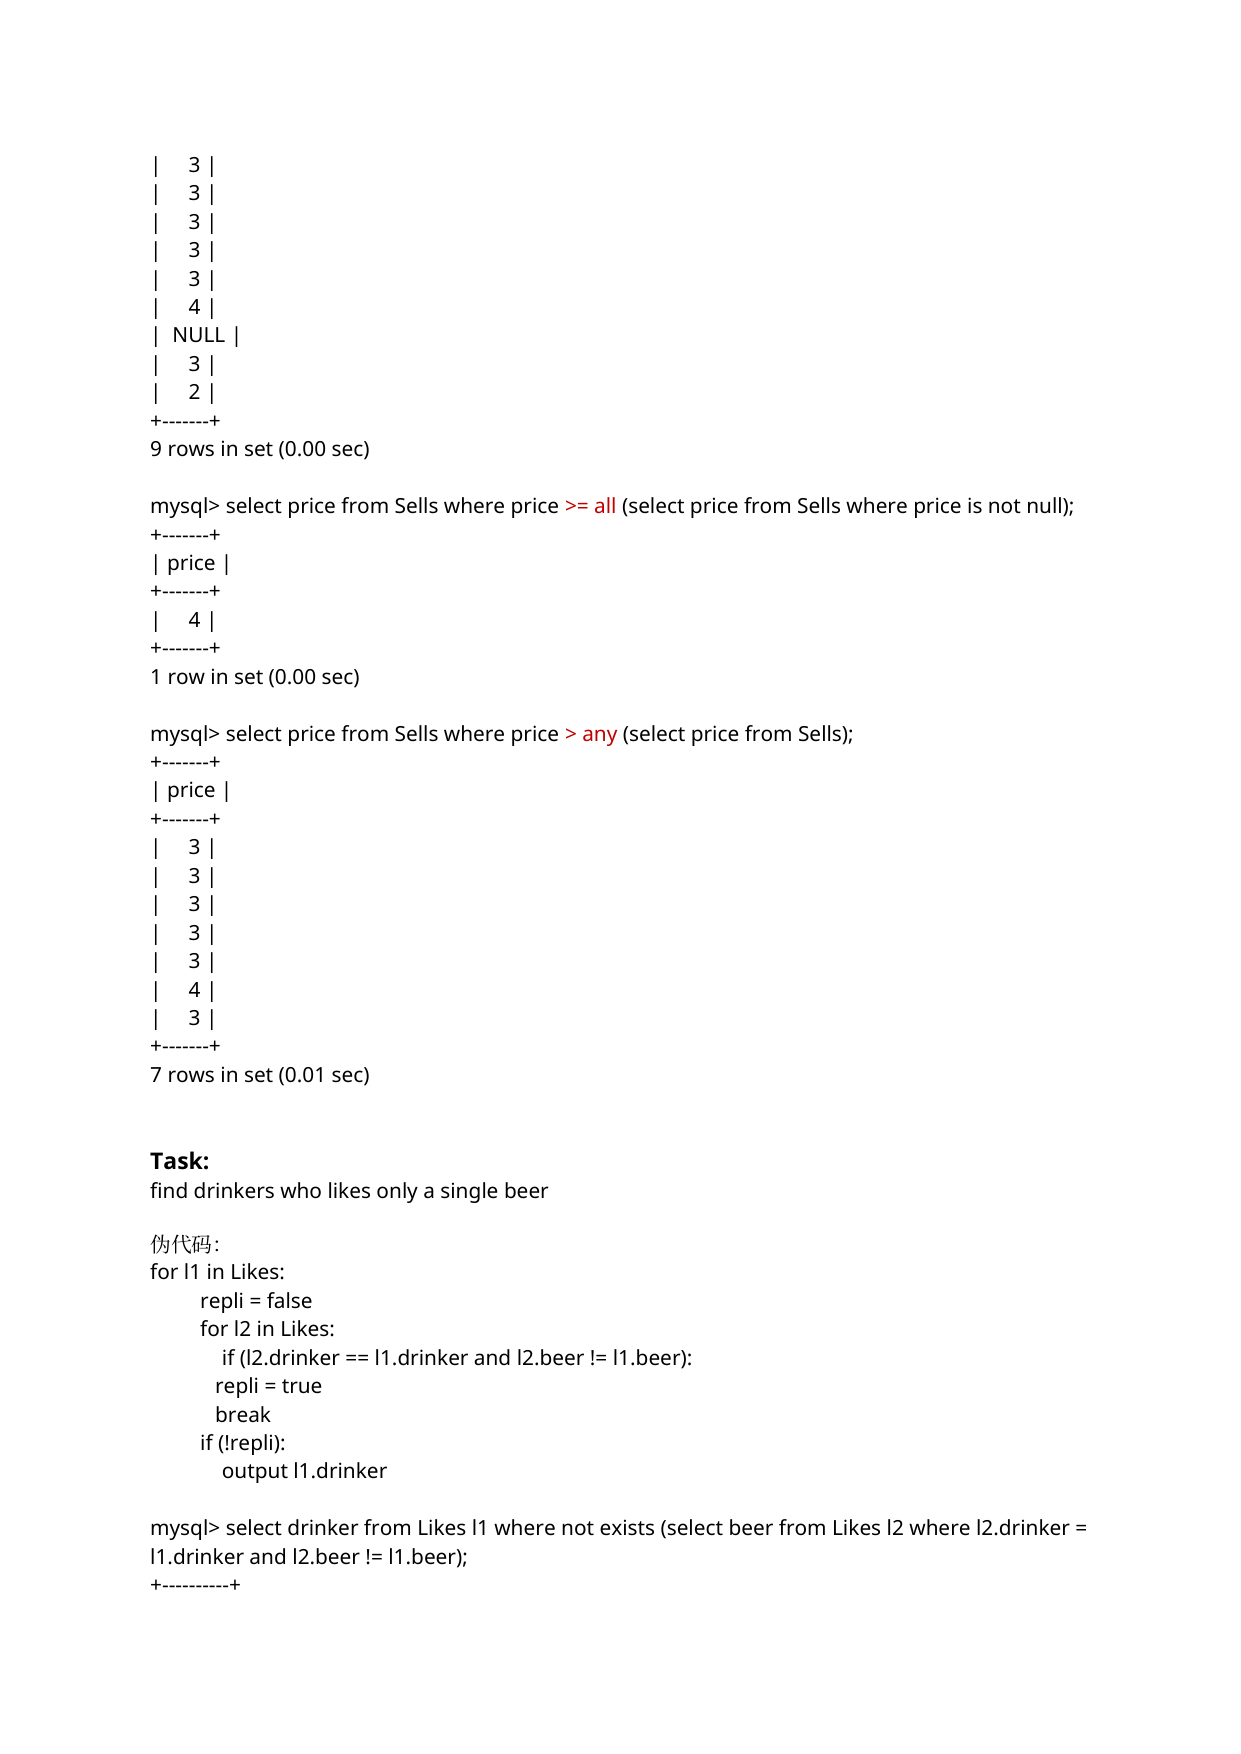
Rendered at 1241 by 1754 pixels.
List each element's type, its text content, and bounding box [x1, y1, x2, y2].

text | 3 | [150, 832, 1090, 861]
text +----------+ [150, 1570, 1090, 1599]
text 伪代码： [150, 1233, 1090, 1257]
text +-------+ [150, 804, 1090, 832]
text 9 rows in set (0.00 sec) [150, 434, 1090, 463]
text break [150, 1400, 1090, 1428]
text | 3 | [150, 918, 1090, 946]
text | 3 | [150, 150, 1090, 178]
text | 3 | [150, 264, 1090, 292]
text +-------+ [150, 1032, 1090, 1060]
text for l2 in Likes: [150, 1314, 1090, 1343]
text +-------+ [150, 747, 1090, 776]
text output l1.drinker [150, 1457, 1090, 1485]
text Task: [150, 1145, 1090, 1177]
text | 3 | [150, 946, 1090, 975]
text | 3 | [150, 207, 1090, 235]
text +-------+ [150, 577, 1090, 605]
text | 3 | [150, 861, 1090, 889]
text | NULL | [150, 321, 1090, 349]
text repli = false [150, 1286, 1090, 1314]
text +-------+ [150, 520, 1090, 548]
text 1 row in set (0.00 sec) [150, 662, 1090, 690]
text +-------+ [150, 633, 1090, 662]
text | 3 | [150, 178, 1090, 207]
text repli = true [150, 1371, 1090, 1400]
text +-------+ [150, 406, 1090, 434]
text | 3 | [150, 1003, 1090, 1032]
text | 3 | [150, 235, 1090, 264]
text | price | [150, 548, 1090, 577]
text mysql> select drinker from Likes l1 where not exists (select beer from Likes l2 where l2.drinker = l1.drinker and l2.beer != l1.beer); [150, 1513, 1090, 1570]
text find drinkers who likes only a single beer [150, 1177, 1090, 1205]
text | 4 | [150, 605, 1090, 633]
text mysql> select price from Sells where price > any (select price from Sells); [150, 719, 1090, 747]
text | 4 | [150, 975, 1090, 1003]
text | 3 | [150, 349, 1090, 377]
text | price | [150, 776, 1090, 804]
text if (!repli): [150, 1428, 1090, 1457]
text if (l2.drinker == l1.drinker and l2.beer != l1.beer): [150, 1343, 1090, 1371]
text | 3 | [150, 889, 1090, 918]
text for l1 in Likes: [150, 1257, 1090, 1286]
text | 2 | [150, 377, 1090, 406]
text 7 rows in set (0.01 sec) [150, 1060, 1090, 1088]
text | 4 | [150, 292, 1090, 321]
text mysql> select price from Sells where price >= all (select price from Sells where price is not null); [150, 491, 1090, 520]
